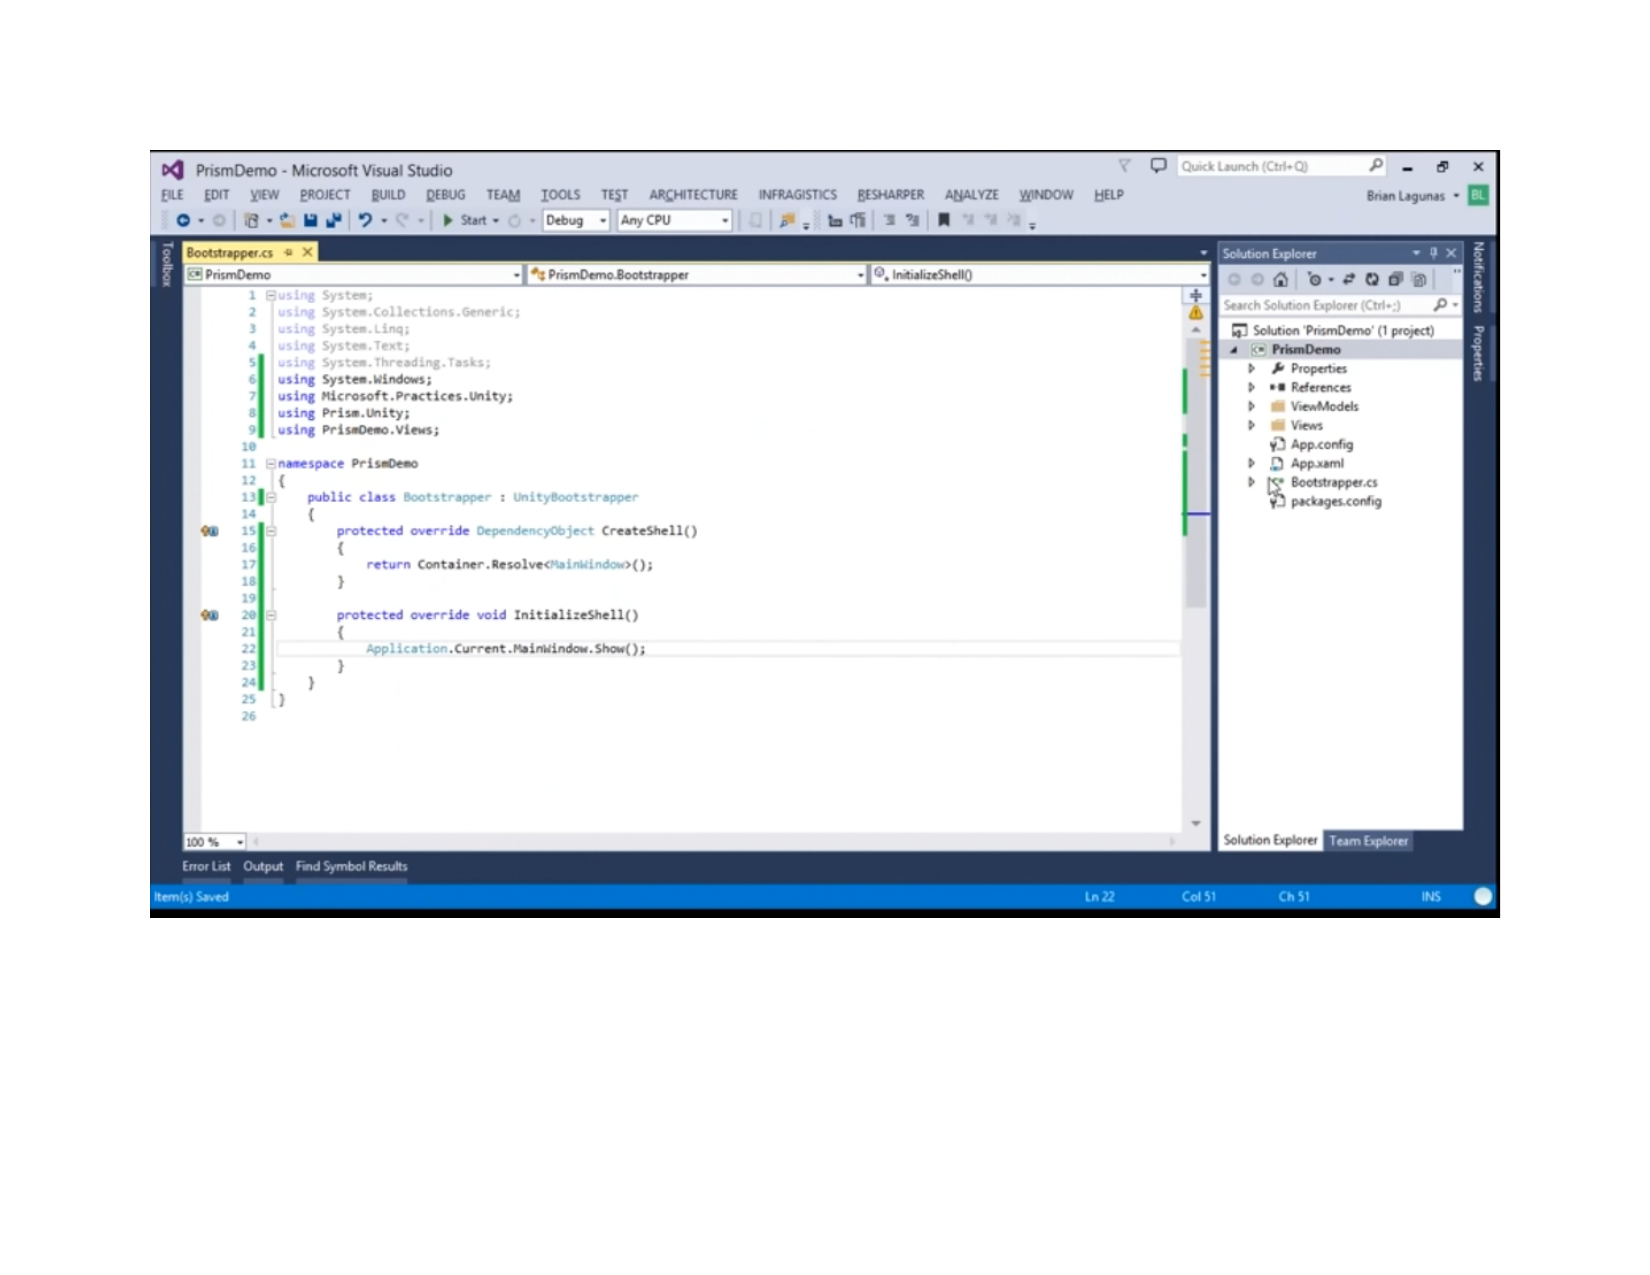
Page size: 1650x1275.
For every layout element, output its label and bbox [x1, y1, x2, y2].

picture [150, 150, 1500, 918]
